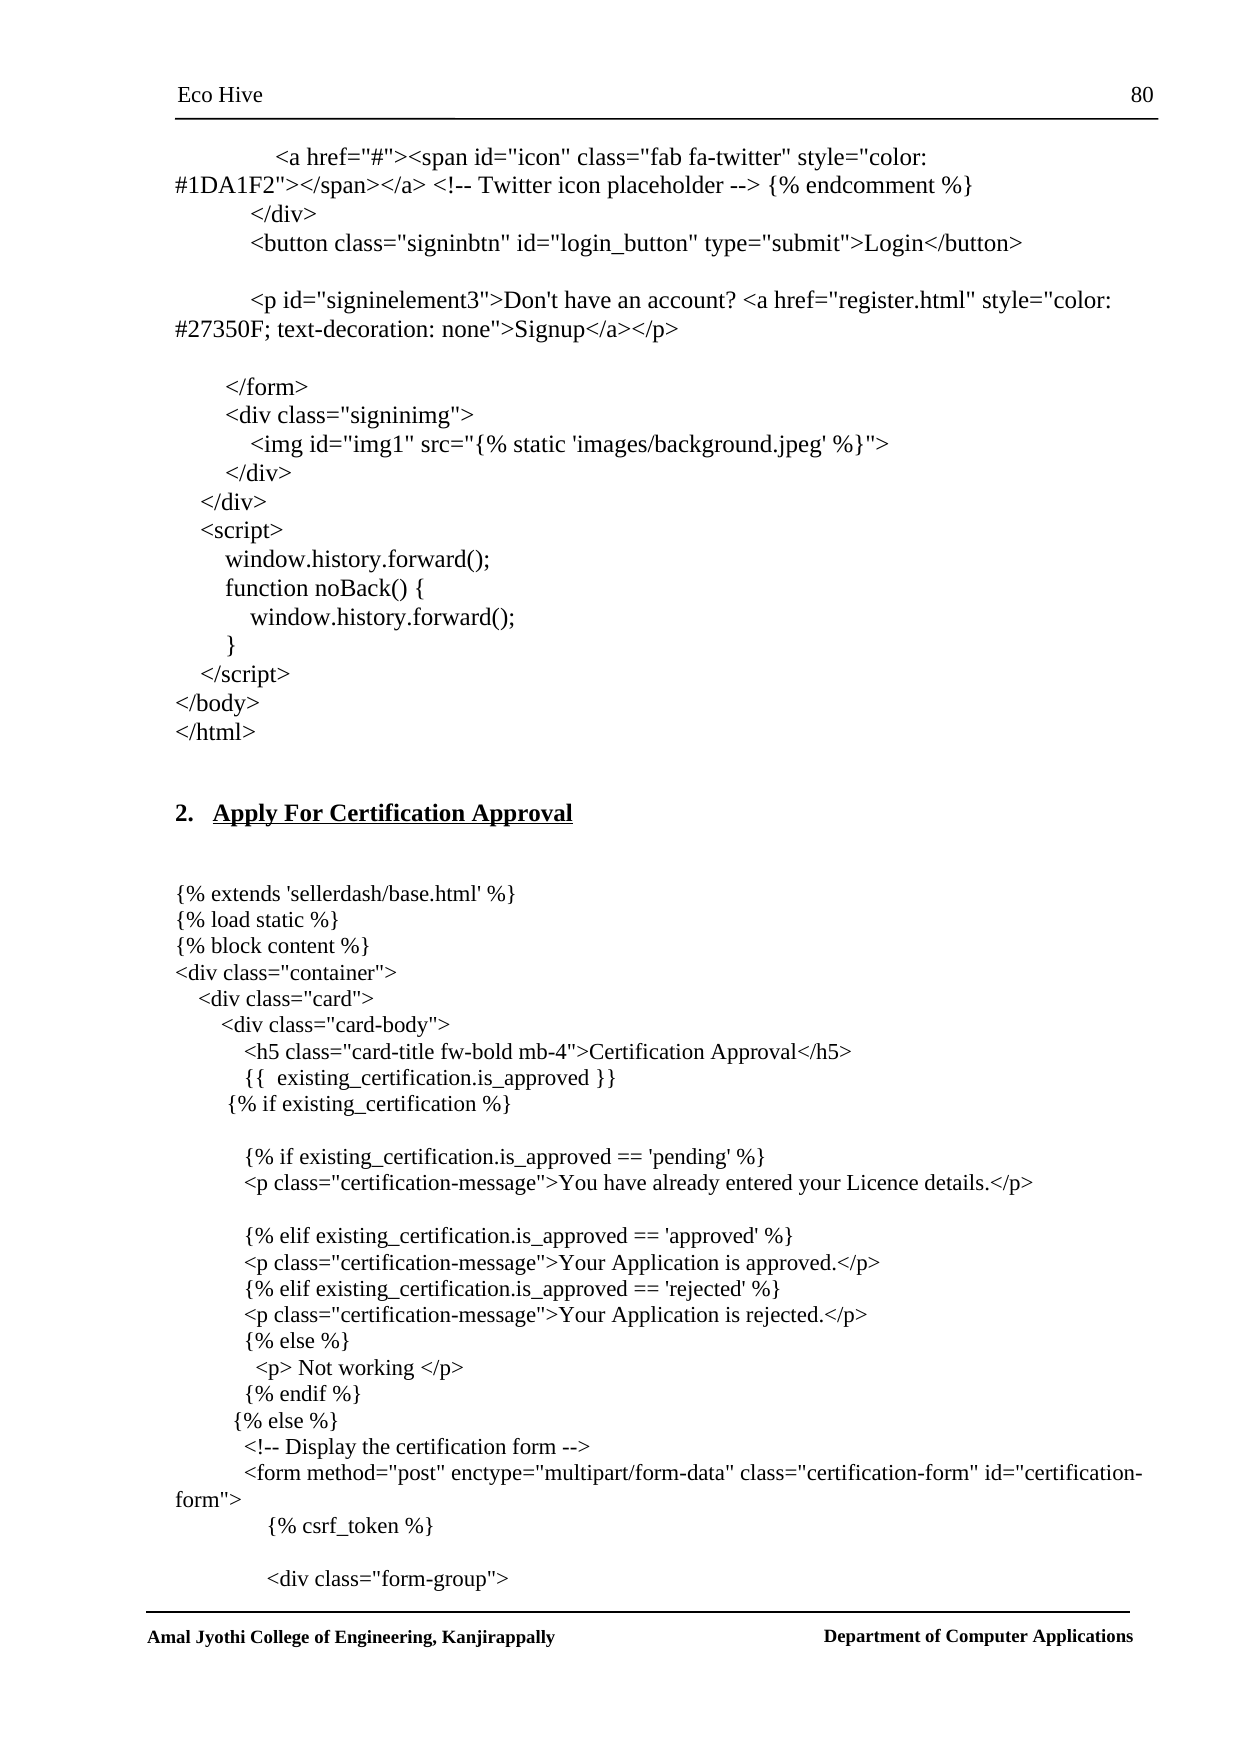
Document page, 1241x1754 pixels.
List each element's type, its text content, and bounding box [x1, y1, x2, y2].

text {% block content %} [175, 932, 1162, 959]
text <form method="post" enctype="multipart/form-data" class="certification-form" id="certification-form"> [175, 1459, 1162, 1512]
text {% load static %} [175, 906, 1162, 932]
text <div class="card"> [175, 985, 1162, 1011]
text <img id="img1" src="{% static 'images/background.jpeg' %}"> [175, 429, 1162, 458]
text <p class="certification-message">You have already entered your Licence details.</p> [175, 1169, 1162, 1196]
text {% if existing_certification.is_approved == 'pending' %} [175, 1143, 1162, 1169]
text window.history.forward(); [175, 544, 1162, 573]
text <script> [175, 515, 1162, 544]
list Apply For Certification Approval [175, 798, 1162, 827]
text </script> [175, 659, 1162, 688]
text {{ existing_certification.is_approved }} [175, 1064, 1162, 1090]
text {% elif existing_certification.is_approved == 'rejected' %} [175, 1275, 1162, 1301]
text <div class="signinimg"> [175, 400, 1162, 429]
text <div class="container"> [175, 959, 1162, 985]
text <div class="form-group"> [175, 1565, 1162, 1591]
text </div> [175, 458, 1162, 487]
text {% else %} [175, 1328, 1162, 1354]
text </body> [175, 688, 1162, 717]
text {% extends 'sellerdash/base.html' %} [175, 879, 1162, 906]
text <a href="#"><span id="icon" class="fab fa-twitter" style="color: #1DA1F2"></span></a> <!-- Twitter icon placeholder --> {% endcomment %} [175, 142, 1162, 199]
text } [175, 630, 1162, 659]
text {% else %} [175, 1407, 1162, 1433]
text <p class="certification-message">Your Application is rejected.</p> [175, 1301, 1162, 1328]
text {% csrf_token %} [175, 1512, 1162, 1538]
text <button class="signinbtn" id="login_button" type="submit">Login</button> [175, 228, 1162, 257]
text function noBack() { [175, 573, 1162, 602]
text <p> Not working </p> [175, 1354, 1162, 1380]
text </div> [175, 199, 1162, 228]
text {% elif existing_certification.is_approved == 'approved' %} [175, 1222, 1162, 1248]
text <h5 class="card-title fw-bold mb-4">Certification Approval</h5> [175, 1038, 1162, 1064]
text <p id="signinelement3">Don't have an account? <a href="register.html" style="color: #27350F; text-decoration: none">Signup</a></p> [175, 285, 1162, 343]
text {% if existing_certification %} [175, 1090, 1162, 1117]
text </form> [175, 372, 1162, 400]
text <!-- Display the certification form --> [175, 1433, 1162, 1459]
text <p class="certification-message">Your Application is approved.</p> [175, 1248, 1162, 1275]
text </div> [175, 487, 1162, 515]
text <div class="card-body"> [175, 1011, 1162, 1038]
text </html> [175, 717, 1162, 745]
text window.history.forward(); [175, 602, 1162, 630]
text {% endif %} [175, 1380, 1162, 1407]
